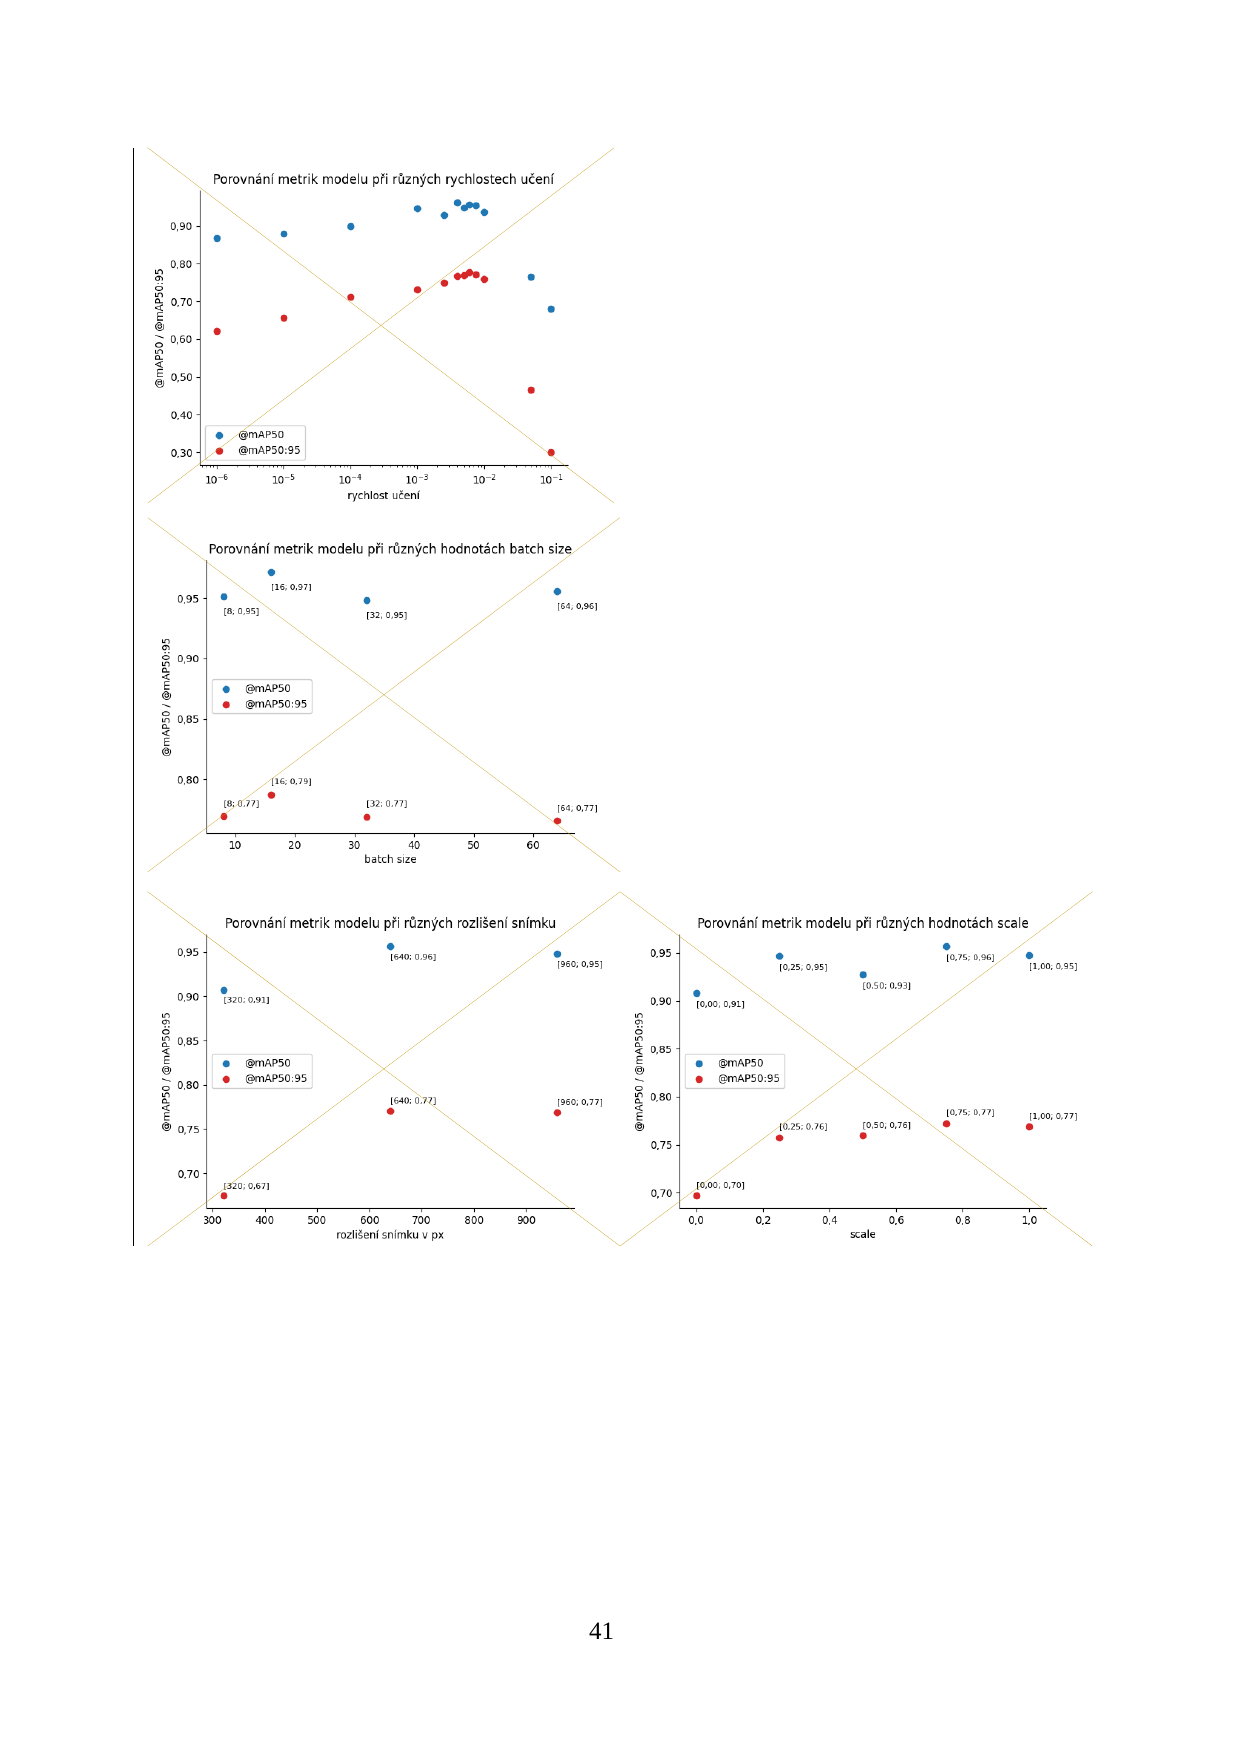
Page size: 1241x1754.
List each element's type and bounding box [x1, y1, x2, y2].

picture [621, 1070, 1092, 1247]
picture [149, 327, 613, 504]
picture [386, 518, 621, 871]
picture [147, 893, 382, 1245]
picture [621, 891, 1091, 1068]
picture [149, 517, 619, 693]
picture [149, 147, 613, 324]
picture [148, 1070, 619, 1247]
picture [149, 891, 619, 1068]
picture [386, 893, 854, 1245]
picture [382, 148, 615, 502]
picture [147, 149, 380, 502]
picture [858, 893, 1093, 1245]
picture [147, 518, 382, 871]
picture [150, 696, 618, 872]
